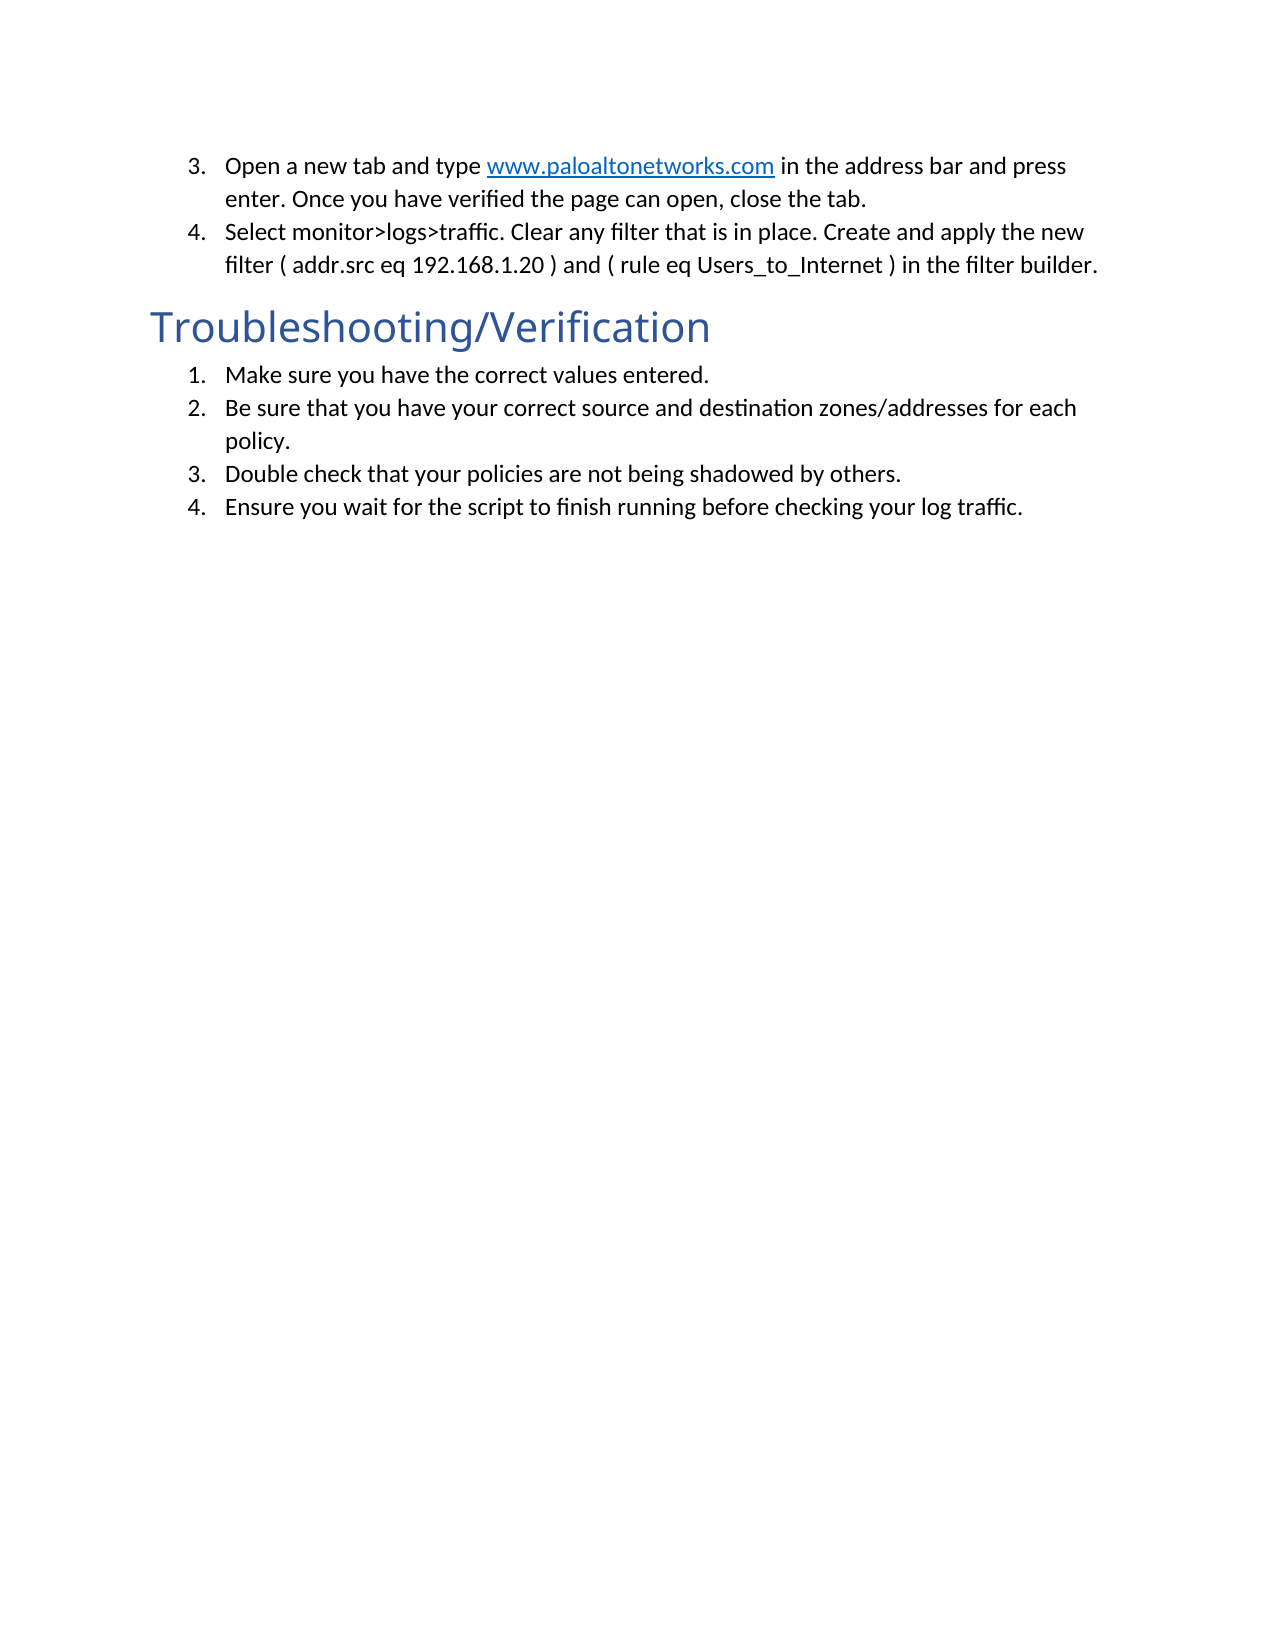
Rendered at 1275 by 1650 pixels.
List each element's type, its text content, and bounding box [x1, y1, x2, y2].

list Make sure you have the correct values entered. [187, 359, 1125, 390]
list Double check that your policies are not being shadowed by others. [187, 458, 1125, 489]
list Be sure that you have your correct source and destination zones/addresses for each policy. [187, 392, 1125, 456]
list Ensure you wait for the script to finish running before checking your log traffic. [187, 491, 1125, 522]
subtitle Troubleshooting/Verification [150, 298, 1125, 355]
list Select monitor>logs>traffic. Clear any filter that is in place. Create and apply the new filter ( addr.src eq 192.168.1.20 ) and ( rule eq Users_to_Internet ) in the filter builder. [187, 216, 1125, 279]
list Open a new tab and type www.paloaltonetworks.com in the address bar and press enter. Once you have verified the page can open, close the tab. [187, 150, 1125, 213]
